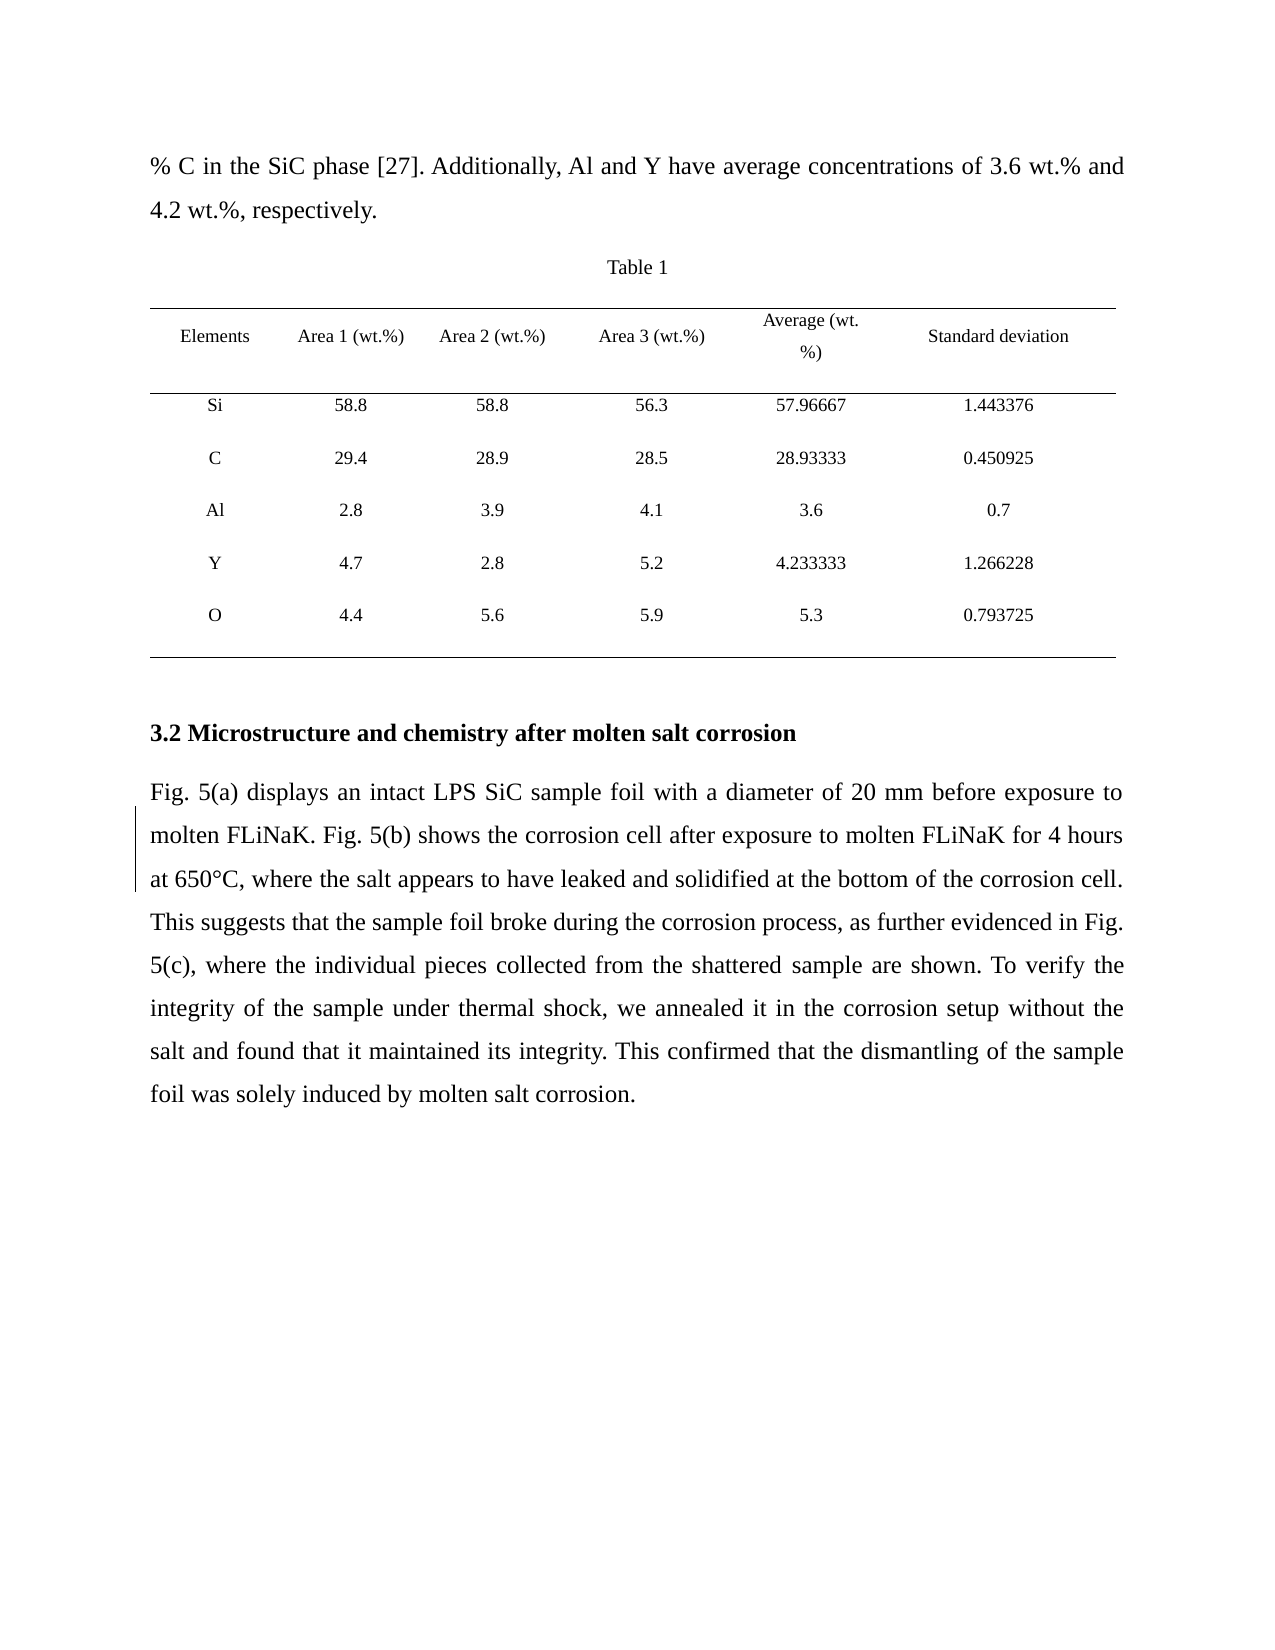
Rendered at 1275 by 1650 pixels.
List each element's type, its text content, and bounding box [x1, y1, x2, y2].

table_cell 5.9 [563, 604, 741, 657]
text 3.2 Microstructure and chemistry after molten salt corrosion [150, 718, 1125, 746]
table_cell Si [150, 394, 280, 447]
table_cell 4.7 [280, 552, 422, 604]
table_cell 57.96667 [741, 394, 881, 447]
table_cell 29.4 [280, 447, 422, 499]
table_cell 3.6 [741, 499, 881, 552]
table_header Standard deviation [881, 309, 1116, 393]
table_cell 2.8 [422, 552, 562, 604]
table_header Average (wt.%) [741, 309, 881, 393]
table_cell 3.9 [422, 499, 562, 552]
table_cell 4.233333 [741, 552, 881, 604]
table_cell 2.8 [280, 499, 422, 552]
table_cell 28.5 [563, 447, 741, 499]
table_cell 0.793725 [881, 604, 1116, 657]
table_cell Al [150, 499, 280, 552]
table_cell 28.9 [422, 447, 562, 499]
table_header Area 1 (wt.%) [280, 309, 422, 393]
text Table 1 [150, 255, 1125, 279]
table_cell Y [150, 552, 280, 604]
table_header Area 2 (wt.%) [422, 309, 562, 393]
table_cell 1.443376 [881, 394, 1116, 447]
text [150, 150, 1125, 224]
table_cell O [150, 604, 280, 657]
table_cell 1.266228 [881, 552, 1116, 604]
table_cell C [150, 447, 280, 499]
table_cell 0.7 [881, 499, 1116, 552]
table_cell 58.8 [422, 394, 562, 447]
table_cell 58.8 [280, 394, 422, 447]
table_cell 5.2 [563, 552, 741, 604]
table_header Elements [150, 309, 280, 393]
table_cell 4.4 [280, 604, 422, 657]
table_header Area 3 (wt.%) [563, 309, 741, 393]
table_cell 0.450925 [881, 447, 1116, 499]
table_cell 28.93333 [741, 447, 881, 499]
table_cell 4.1 [563, 499, 741, 552]
table_cell 5.3 [741, 604, 881, 657]
table_cell 5.6 [422, 604, 562, 657]
table_cell 56.3 [563, 394, 741, 447]
text Fig. 5(a) displays an intact LPS SiC sample foil with a diameter of 20 mm before exposure to molten FLiNaK. Fig. 5(b) shows the corrosion cell after exposure to molten FLiNaK for 4 hoursat 650°C, where the salt appears to have leaked and solidified at the bottom of the corrosion cell. This suggests that the sample foil broke during the corrosion process, as further evidenced in Fig. 5(c), where the individual pieces collected from the shattered sample are shown. To verify the integrity of the sample under thermal shock, we annealed it in the corrosion setup without the salt and found that it maintained its integrity. This confirmed that the dismantling of the sample foil was solely induced by molten salt corrosion. [150, 777, 1125, 1108]
